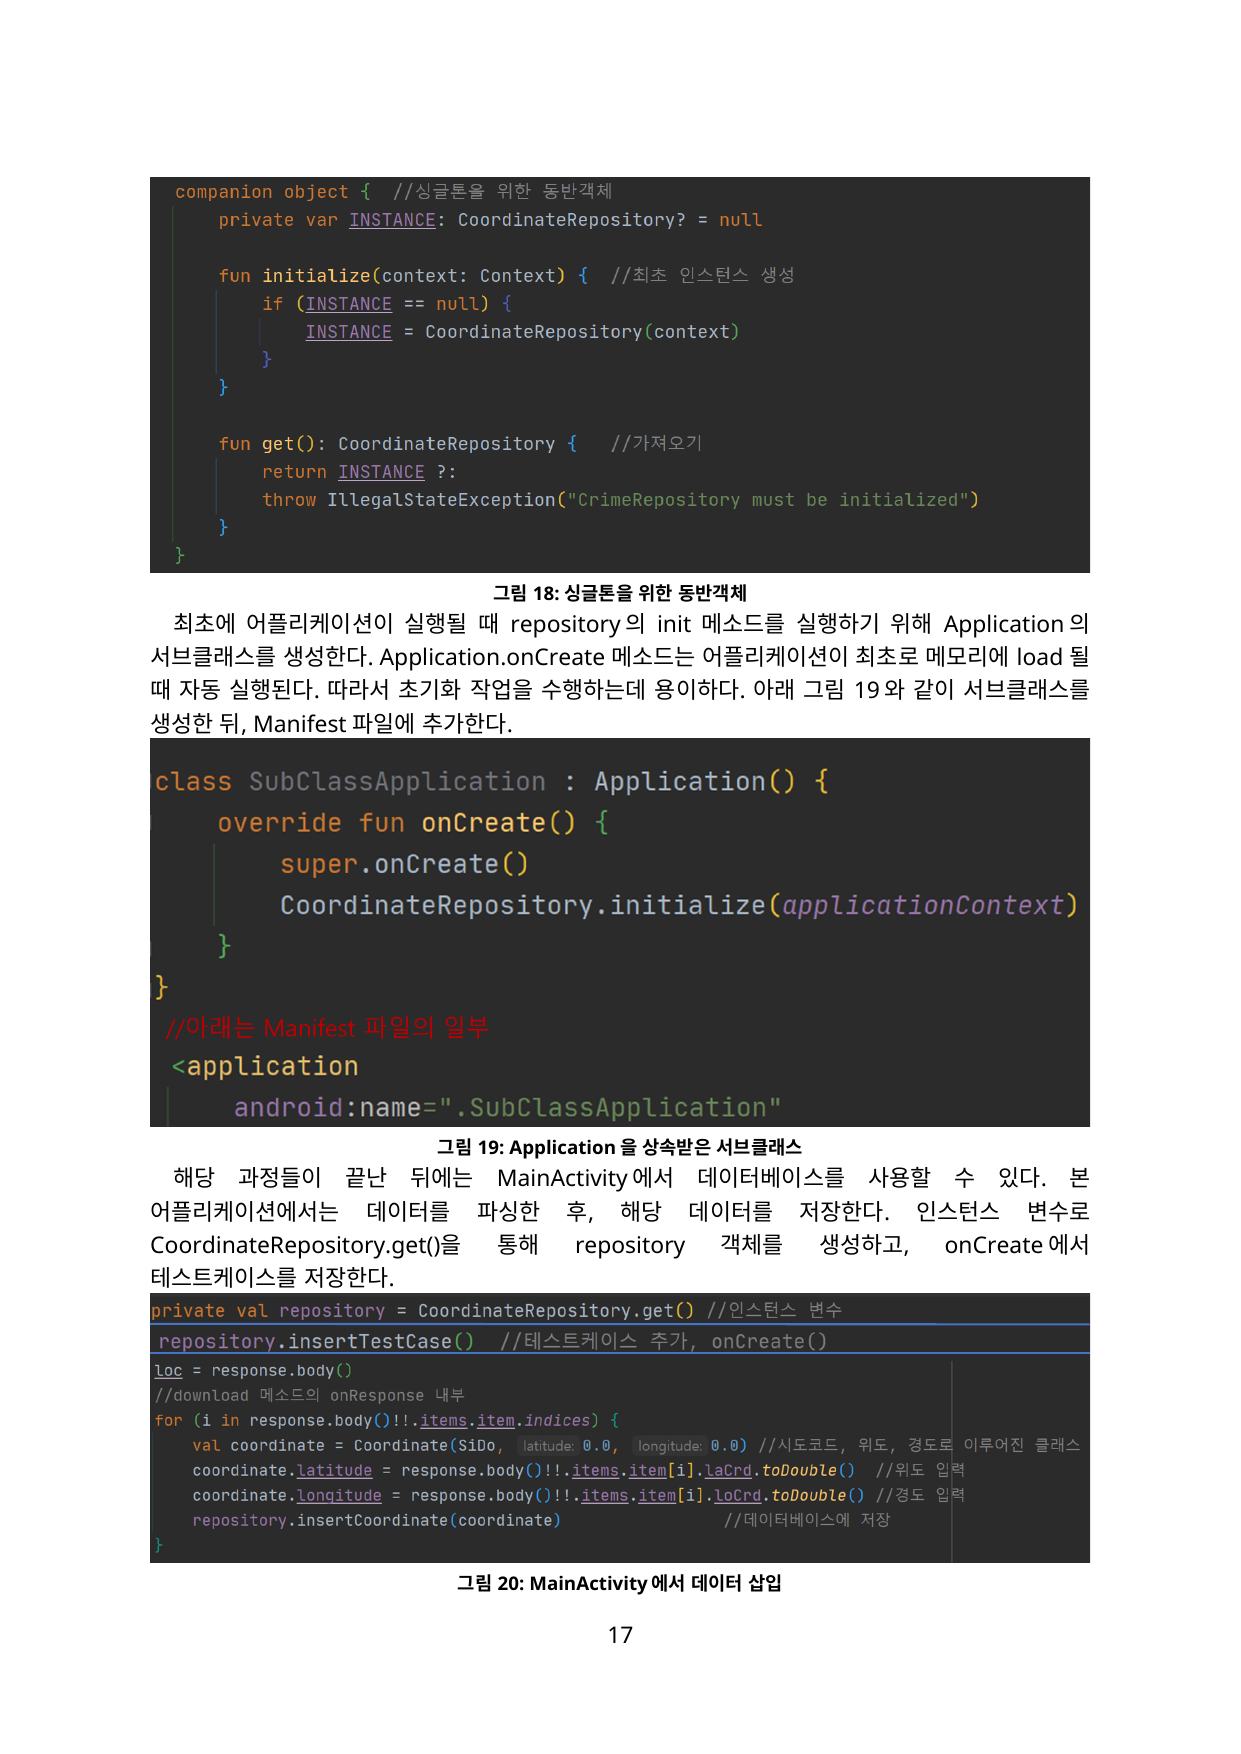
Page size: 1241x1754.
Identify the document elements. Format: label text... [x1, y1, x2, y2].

picture [150, 177, 1091, 573]
text 해당 과정들이 끝난 뒤에는 MainActivity에서 데이터베이스를 사용할 수 있다. 본 어플리케이션에서는 데이터를 파싱한 후, 해당 데이터를 저장한다. 인스턴스 변수로 CoordinateRepository.get()을 통해 repository 객체를 생성하고, onCreate에서 테스트케이스를 저장한다. [150, 1160, 1090, 1293]
text 최초에 어플리케이션이 실행될 때 repository의 init 메소드를 실행하기 위해 Application의 서브클래스를 생성한다. Application.onCreate 메소드는 어플리케이션이 최초로 메모리에 load 될 때 자동 실행된다. 따라서 초기화 작업을 수행하는데 용이하다. 아래 그림 19와 같이 서브클래스를 생성한 뒤, Manifest 파일에 추가한다. [150, 606, 1090, 738]
picture [150, 738, 1091, 1127]
picture [150, 1293, 1091, 1563]
